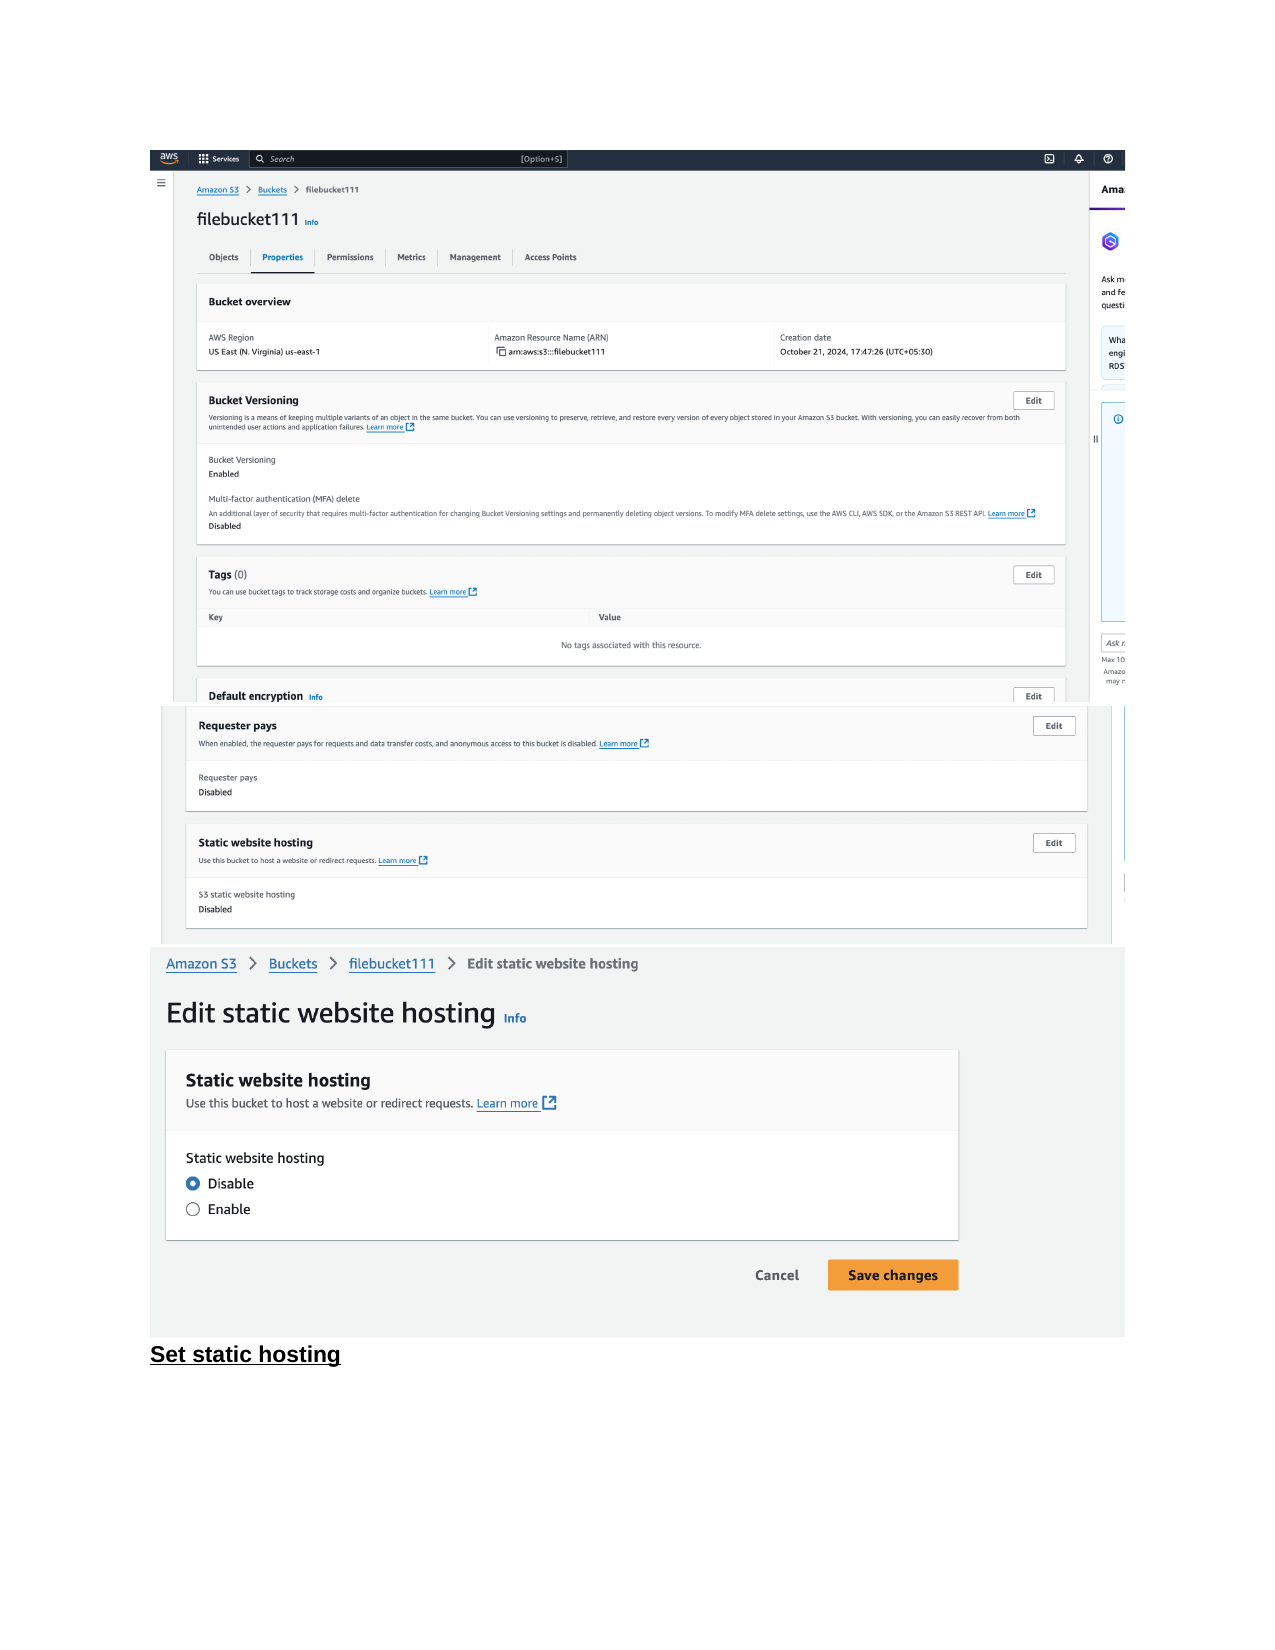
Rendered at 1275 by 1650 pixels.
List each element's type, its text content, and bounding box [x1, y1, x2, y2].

picture [150, 706, 1125, 944]
picture [150, 947, 1125, 1337]
picture [150, 150, 1125, 702]
text Set static hosting [150, 1341, 1125, 1367]
